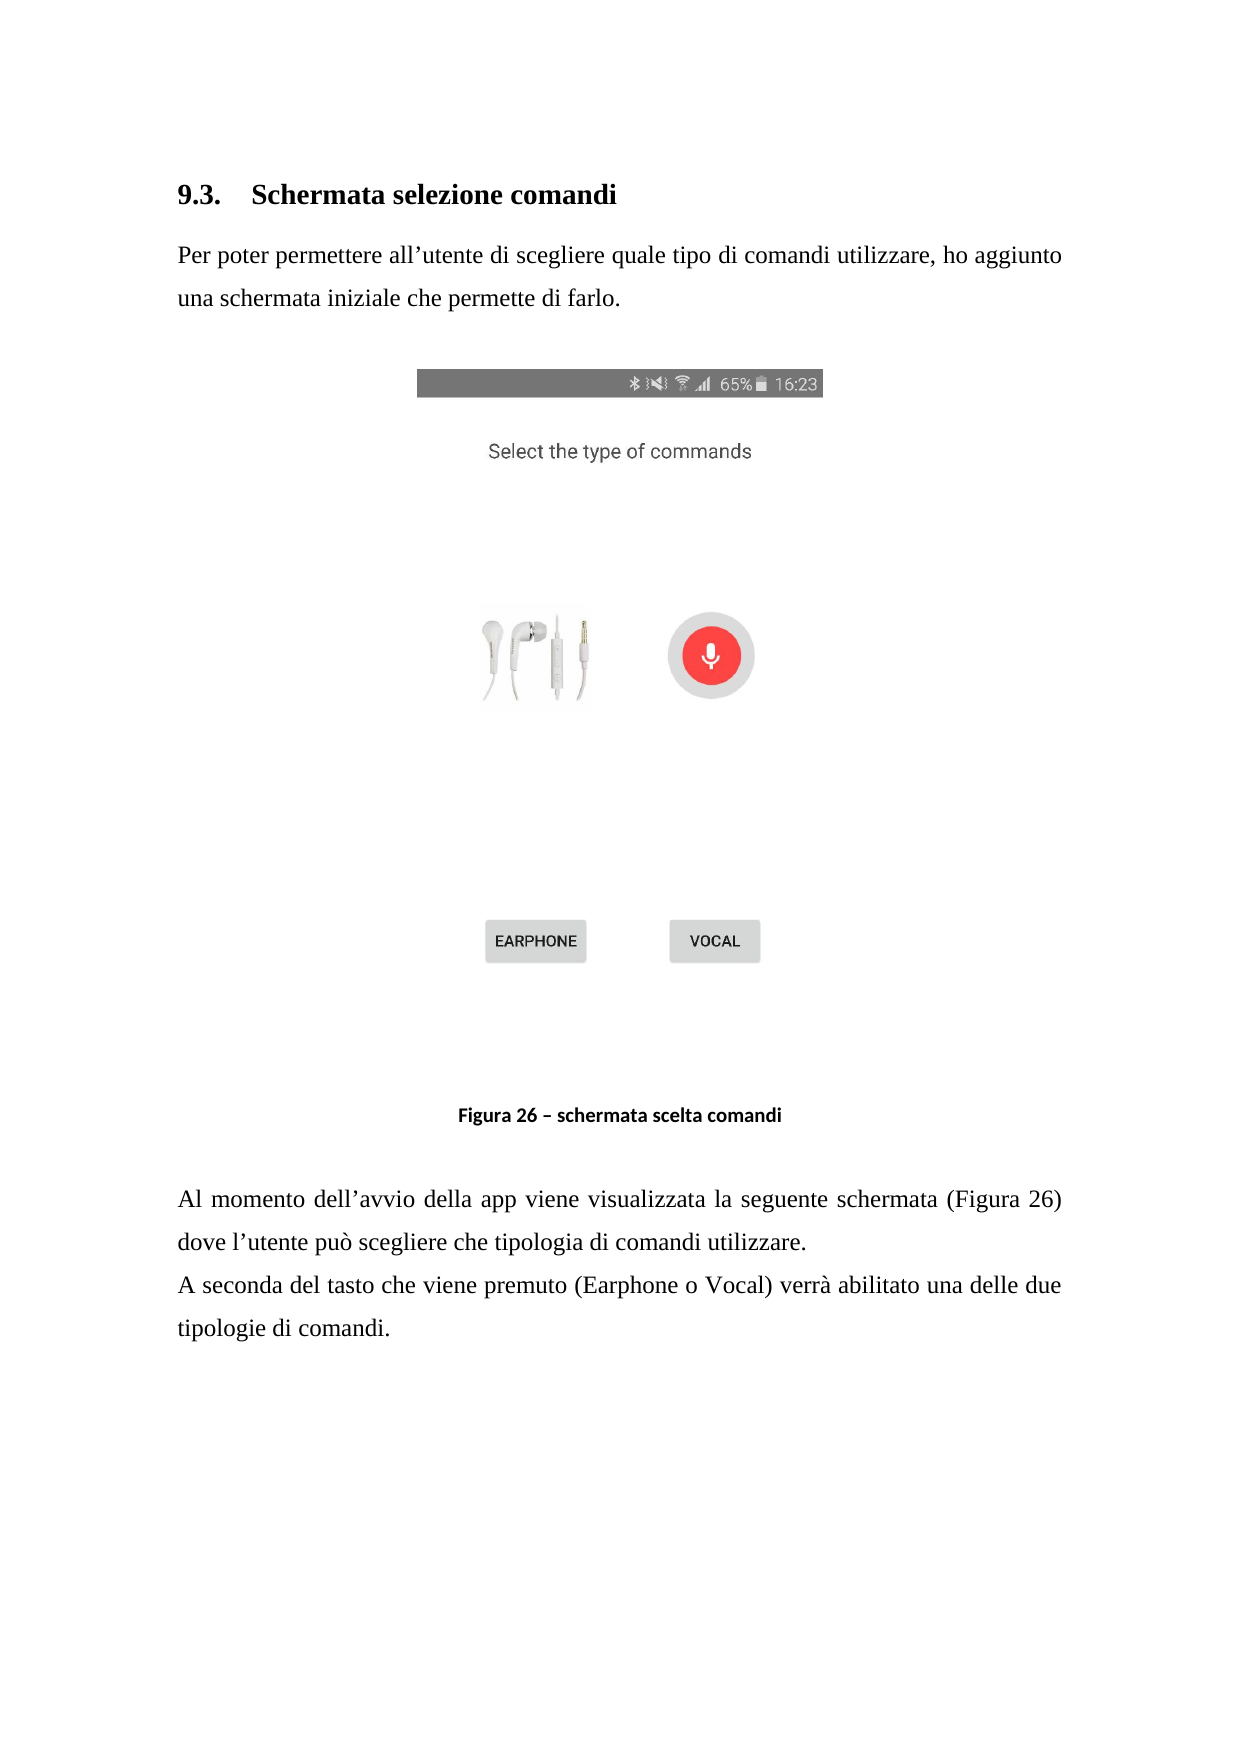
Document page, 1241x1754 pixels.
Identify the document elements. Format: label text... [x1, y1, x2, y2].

text Schermata selezione comandi [177, 177, 1063, 211]
text Figura 26 – schermata scelta comandi [177, 1103, 1063, 1128]
text Al momento dell’avvio della app viene visualizzata la seguente schermata (Figura 26) dove l’utente può scegliere che tipologia di comandi utilizzare. [177, 1184, 1063, 1256]
text A seconda del tasto che viene premuto (Earphone o Vocal) verrà abilitato una delle due tipologie di comandi. [177, 1270, 1063, 1342]
picture [417, 369, 823, 1090]
text Per poter permettere all’utente di scegliere quale tipo di comandi utilizzare, ho aggiunto una schermata iniziale che permette di farlo. [177, 240, 1063, 312]
